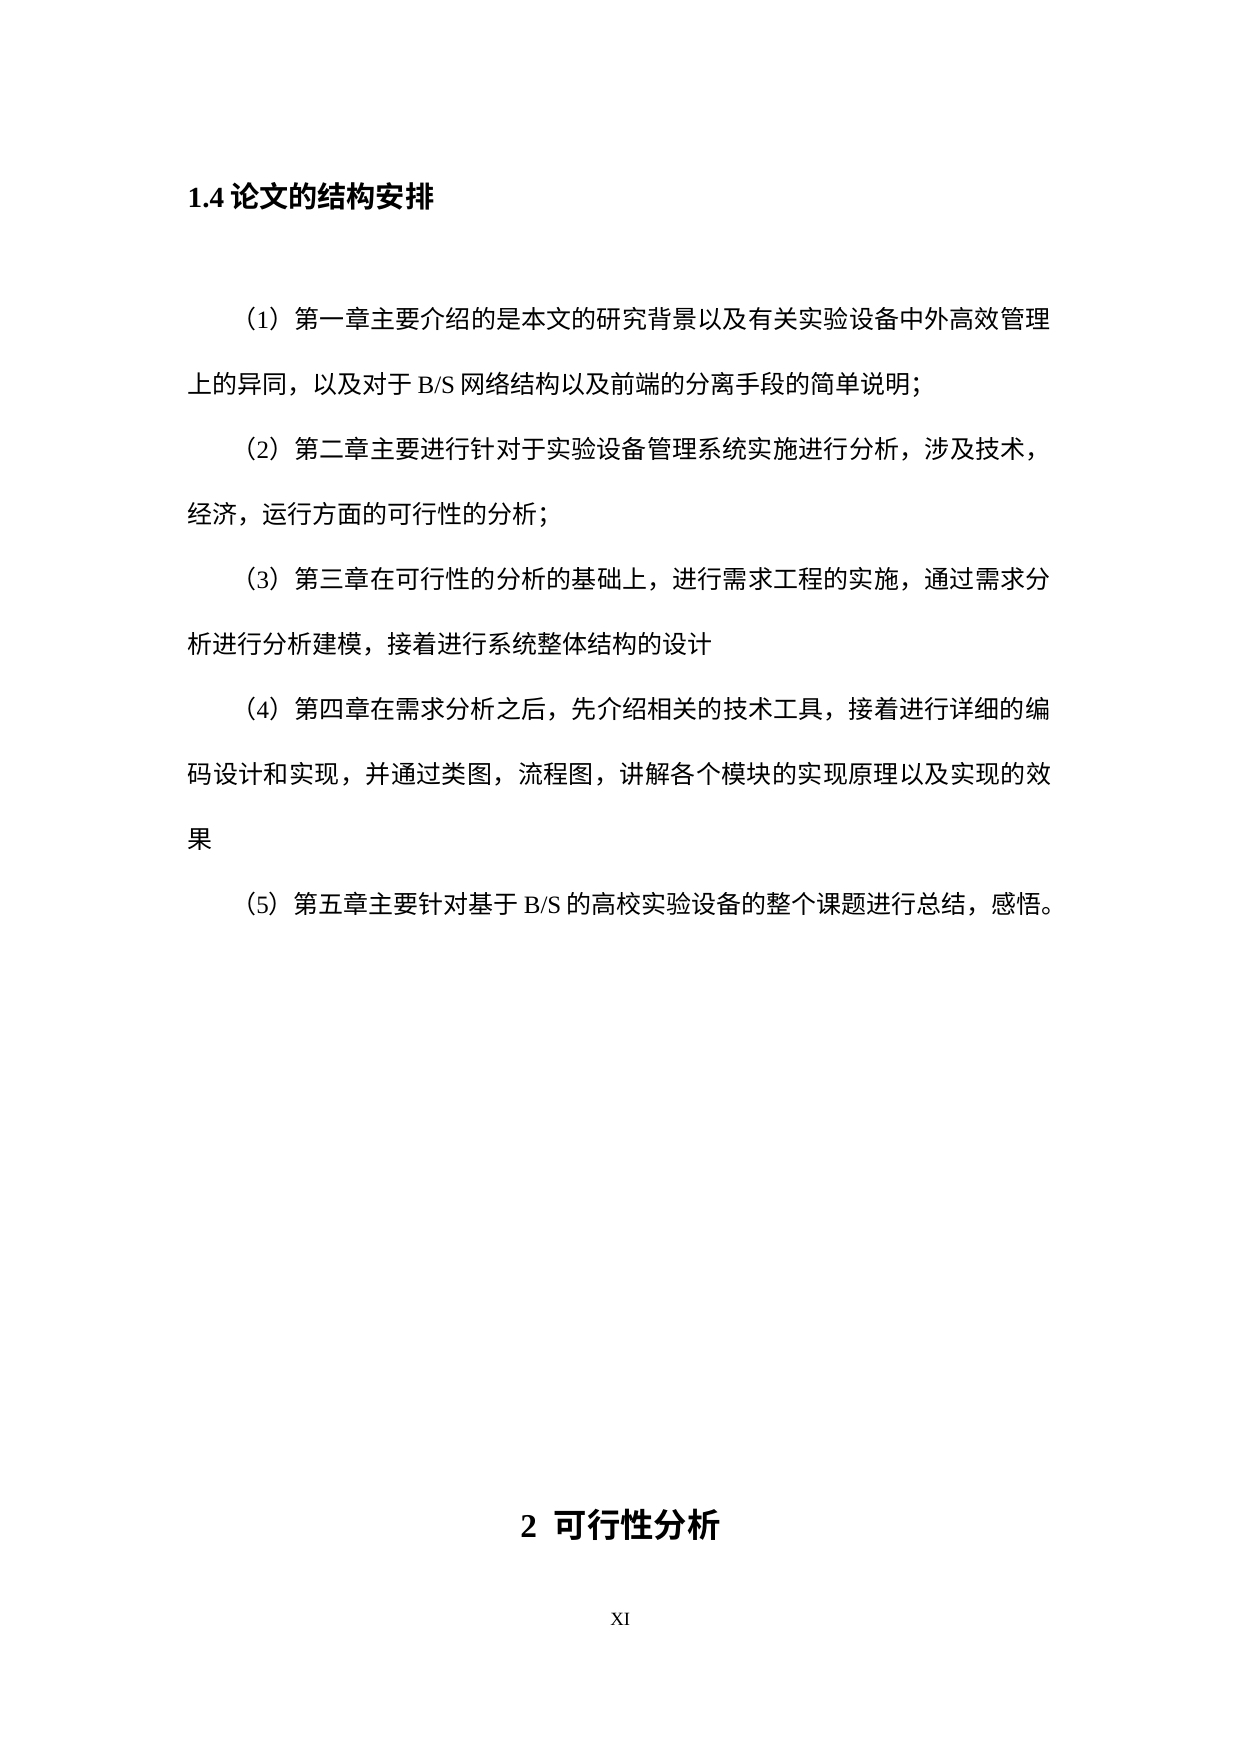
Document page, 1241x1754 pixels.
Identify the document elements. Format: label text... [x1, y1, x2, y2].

text （2）第二章主要进行针对于实验设备管理系统实施进行分析，涉及技术，经济，运行方面的可行性的分析； [187, 415, 1053, 545]
subtitle 1.4论文的结构安排 [187, 162, 1053, 227]
subtitle 2 可行性分析 [187, 1490, 1053, 1555]
text （5）第五章主要针对基于B/S的高校实验设备的整个课题进行总结，感悟。 [187, 870, 1053, 935]
text （3）第三章在可行性的分析的基础上，进行需求工程的实施，通过需求分析进行分析建模，接着进行系统整体结构的设计 [187, 545, 1053, 675]
text （4）第四章在需求分析之后，先介绍相关的技术工具，接着进行详细的编码设计和实现，并通过类图，流程图，讲解各个模块的实现原理以及实现的效果 [187, 675, 1053, 870]
text （1）第一章主要介绍的是本文的研究背景以及有关实验设备中外高效管理上的异同，以及对于B/S网络结构以及前端的分离手段的简单说明； [187, 285, 1053, 415]
